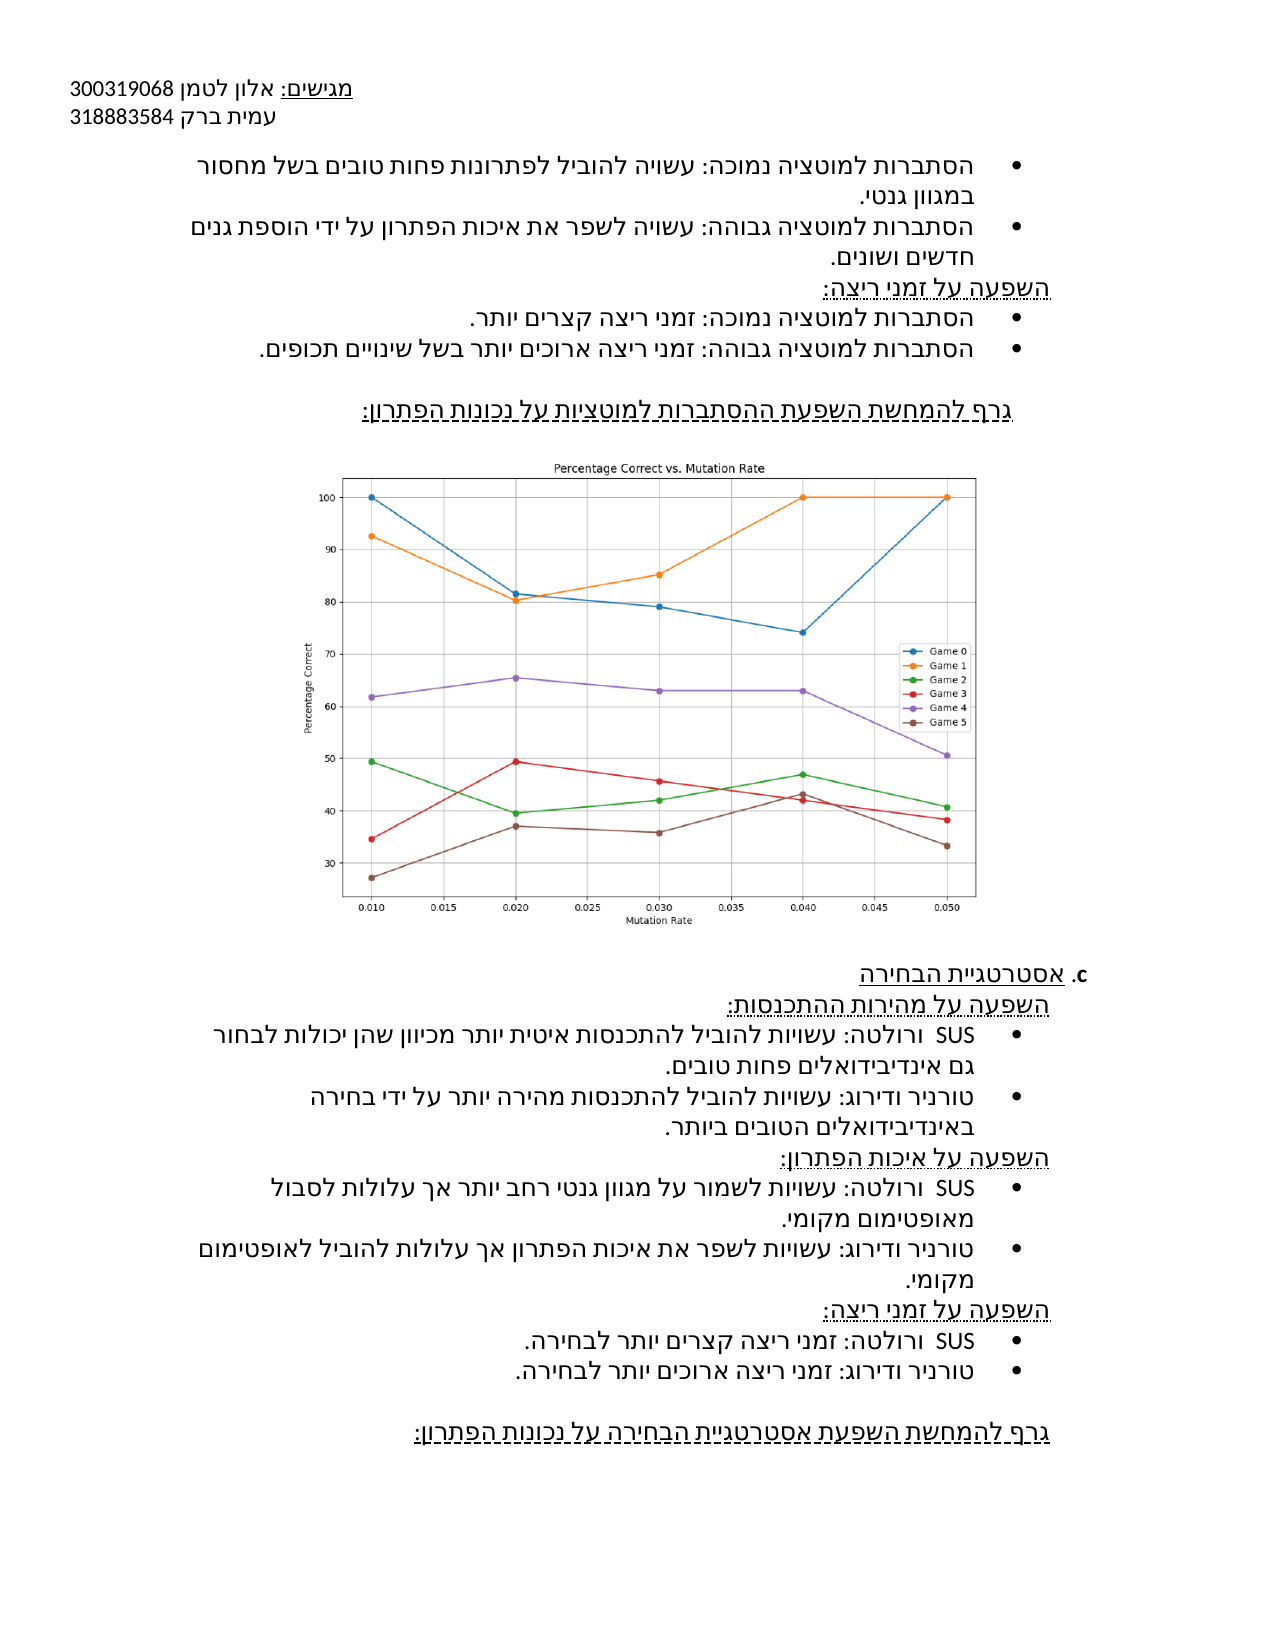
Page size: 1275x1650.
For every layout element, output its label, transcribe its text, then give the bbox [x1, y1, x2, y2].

text גרף להמחשת השפעת אסטרטגיית הבחירה על נכונות הפתרון: [187, 1416, 1050, 1447]
list הסתברות למוטציה גבוהה: זמני ריצה ארוכים יותר בשל שינויים תכופים. [187, 333, 1012, 364]
text השפעה על זמני ריצה: [187, 1294, 1050, 1325]
list SUS ורולטה: עשויות להוביל להתכנסות איטית יותר מכיוון שהן יכולות לבחור גם אינדיבידואלים פחות טובים. [187, 1019, 1012, 1081]
list SUS ורולטה: זמני ריצה קצרים יותר לבחירה. [187, 1325, 1012, 1355]
picture [286, 455, 989, 928]
list הסתברות למוטציה נמוכה: עשויה להוביל לפתרונות פחות טובים בשל מחסור במגוון גנטי. [187, 150, 1012, 211]
text השפעה על מהירות ההתכנסות: [187, 989, 1050, 1019]
list טורניר ודירוג: עשויות להוביל להתכנסות מהירה יותר על ידי בחירה באינדיבידואלים הטובים ביותר. [187, 1081, 1012, 1142]
list SUS ורולטה: עשויות לשמור על מגוון גנטי רחב יותר אך עלולות לסבול מאופטימום מקומי. [187, 1172, 1012, 1233]
text גרף להמחשת השפעת ההסתברות למוטציות על נכונות הפתרון: [187, 394, 1012, 425]
text השפעה על איכות הפתרון: [187, 1142, 1050, 1172]
list טורניר ודירוג: זמני ריצה ארוכים יותר לבחירה. [187, 1355, 1012, 1386]
text השפעה על זמני ריצה: [187, 272, 1050, 303]
list הסתברות למוטציה גבוהה: עשויה לשפר את איכות הפתרון על ידי הוספת גנים חדשים ושונים. [187, 211, 1012, 272]
list טורניר ודירוג: עשויות לשפר את איכות הפתרון אך עלולות להוביל לאופטימום מקומי. [187, 1233, 1012, 1294]
list הסתברות למוטציה נמוכה: זמני ריצה קצרים יותר. [187, 303, 1012, 333]
text c. אסטרטגיית הבחירה [187, 958, 1087, 989]
